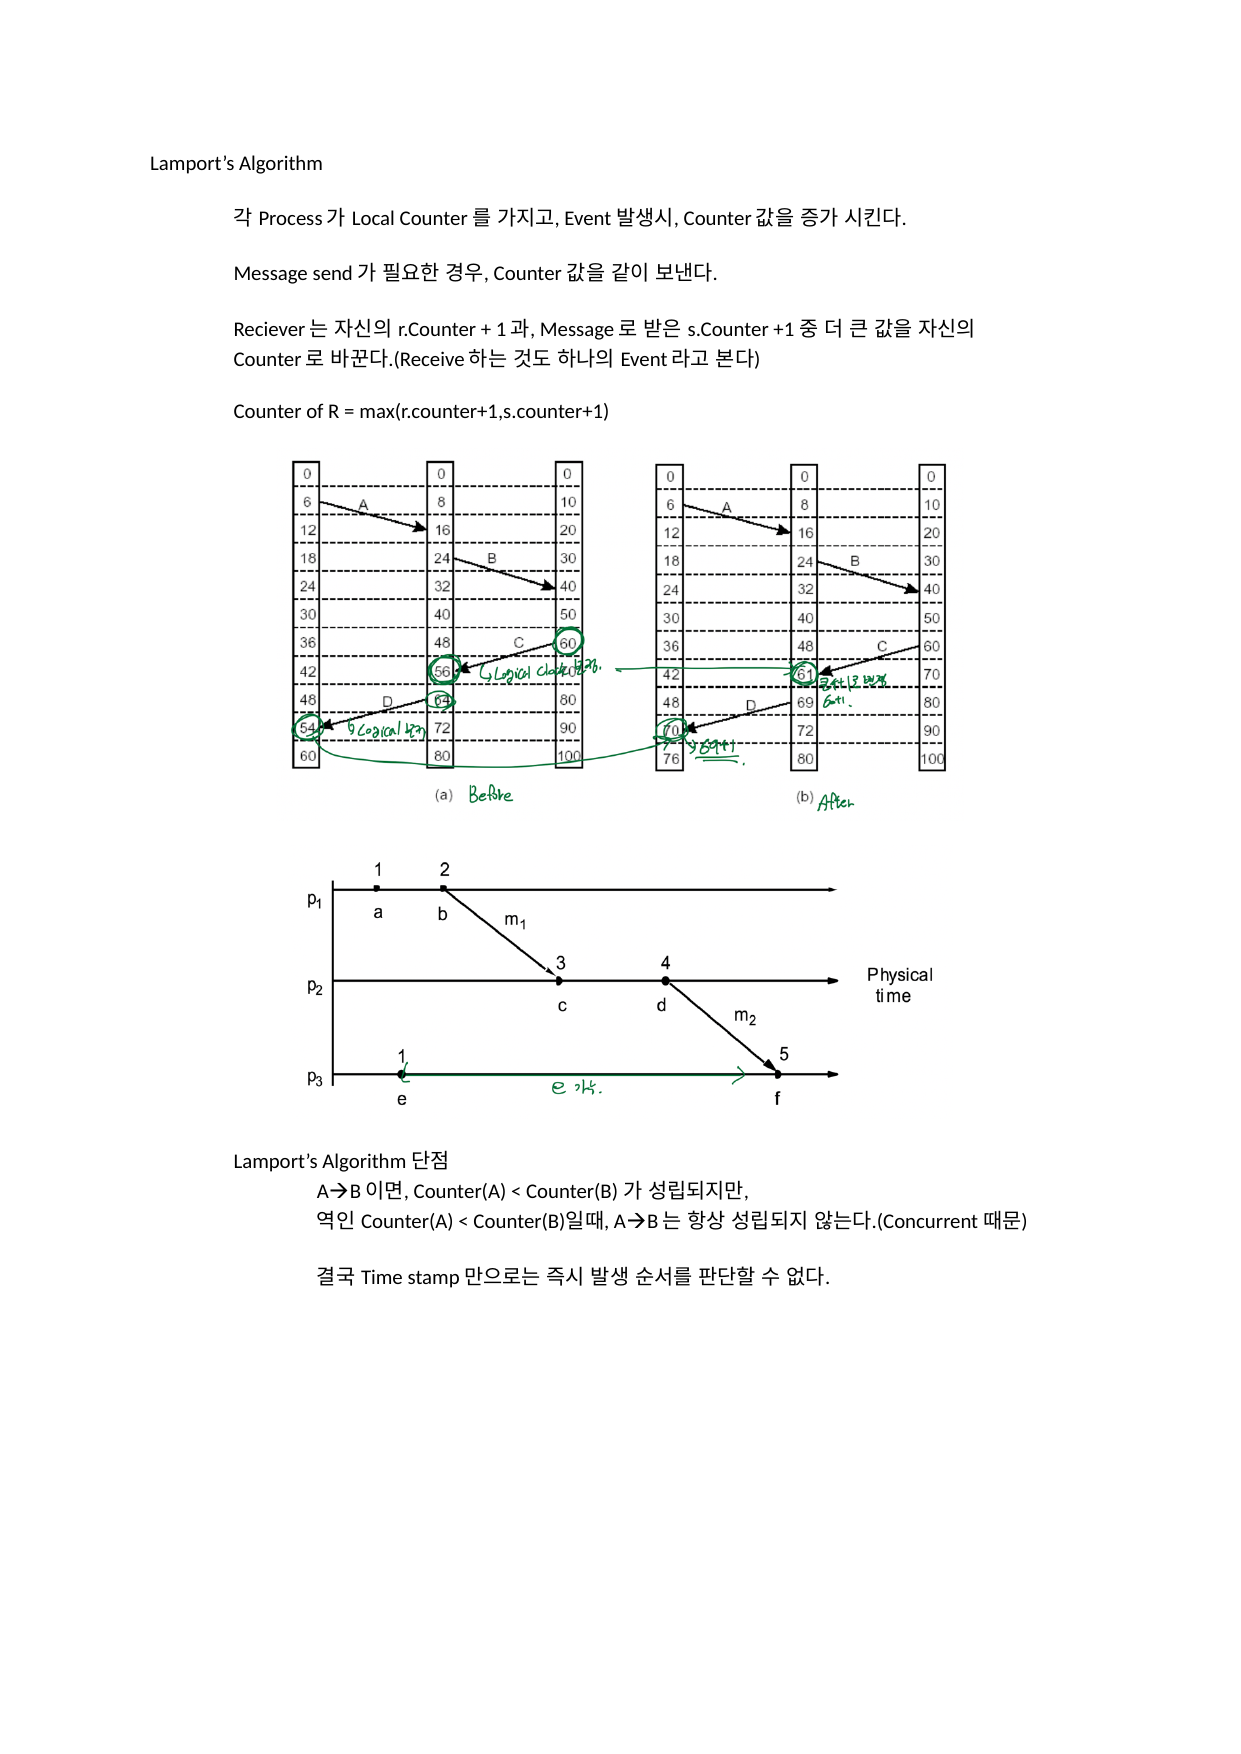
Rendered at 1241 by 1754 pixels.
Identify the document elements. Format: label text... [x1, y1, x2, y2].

text 결국 Time stamp만으로는 즉시 발생 순서를 판단할 수 없다. [150, 1260, 1090, 1291]
text 역인 Counter(A) < Counter(B)일때, AB는 항상 성립되지 않는다.(Concurrent 때문) [150, 1205, 1090, 1235]
picture [276, 448, 965, 821]
text Message send가 필요한 경우, Counter 값을 같이 보낸다. [150, 256, 1090, 287]
picture [287, 845, 953, 1119]
text 각 Process가 Local Counter를 가지고, Event 발생시, Counter값을 증가 시킨다. [150, 201, 1090, 231]
text Lamport’s Algorithm 단점 [150, 1144, 1090, 1174]
text Reciever는 자신의 r.Counter + 1과, Message로 받은 s.Counter +1 중 더 큰 값을 자신의 [150, 312, 1090, 342]
text Counter로 바꾼다.(Receive하는 것도 하나의 Event라고 본다) [150, 342, 1090, 372]
text Counter of R = max(r.counter+1,s.counter+1) [150, 398, 1090, 423]
text AB이면, Counter(A) < Counter(B) 가 성립되지만, [150, 1174, 1090, 1205]
text Lamport’s Algorithm [150, 150, 1090, 175]
